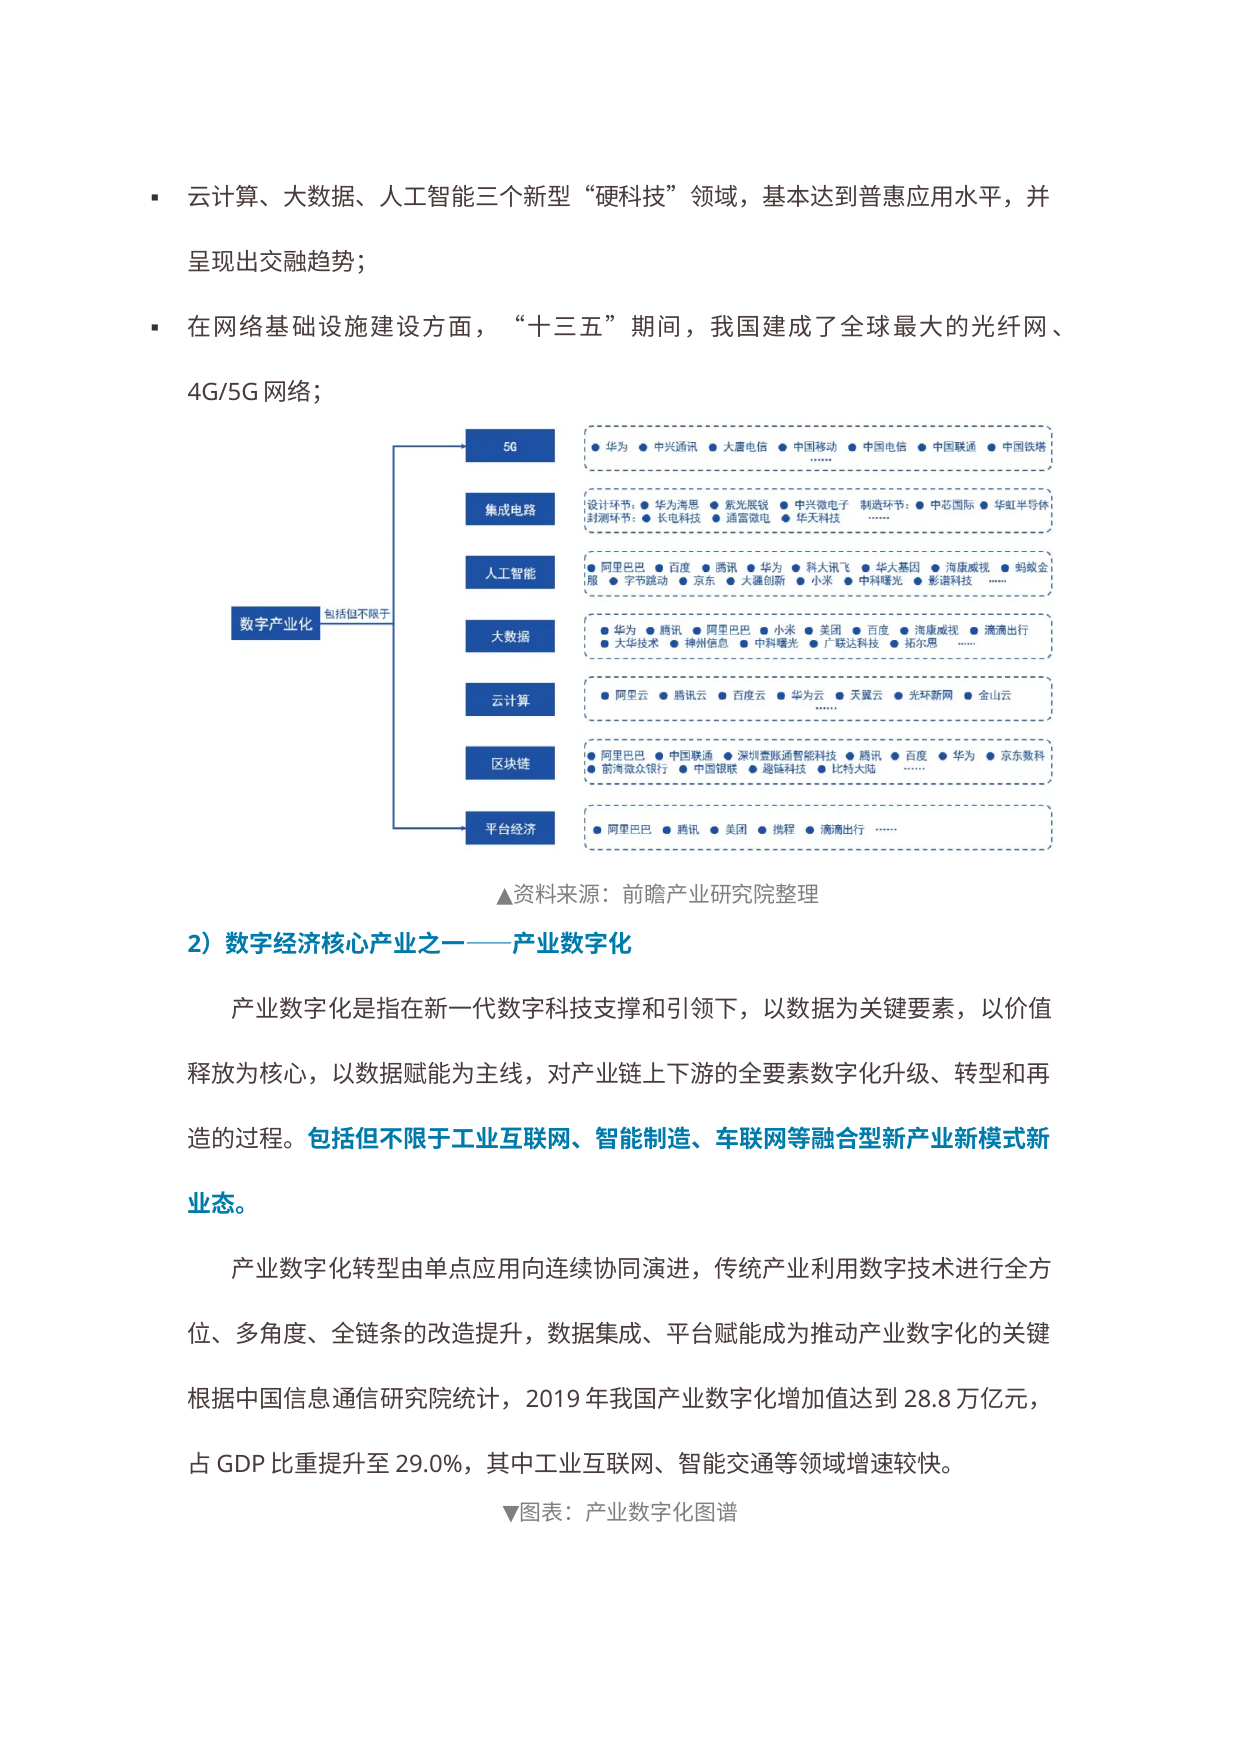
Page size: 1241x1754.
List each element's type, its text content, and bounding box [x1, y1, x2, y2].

list 云计算、大数据、人工智能三个新型“硬科技”领域，基本达到普惠应用水平，并呈现出交融趋势； [150, 162, 1053, 292]
text ▼图表：产业数字化图谱 [187, 1494, 1053, 1527]
list 在网络基础设施建设方面，“十三五”期间，我国建成了全球最大的光纤网、4G/5G网络； [150, 292, 1053, 422]
text 产业数字化是指在新一代数字科技支撑和引领下，以数据为关键要素，以价值释放为核心，以数据赋能为主线，对产业链上下游的全要素数字化升级、转型和再造的过程。包括但不限于工业互联网、智能制造、车联网等融合型新产业新模式新业态。 [187, 974, 1053, 1234]
text 产业数字化转型由单点应用向连续协同演进，传统产业利用数字技术进行全方位、多角度、全链条的改造提升，数据集成、平台赋能成为推动产业数字化的关键。根据中国信息通信研究院统计，2019年我国产业数字化增加值达到28.8万亿元，占GDP比重提升至29.0%，其中工业互联网、智能交通等领域增速较快。 [187, 1234, 1053, 1494]
picture [225, 422, 1059, 854]
text 2）数字经济核心产业之一——产业数字化 [187, 909, 1053, 974]
text ▲资料来源：前瞻产业研究院整理 [262, 877, 1053, 909]
